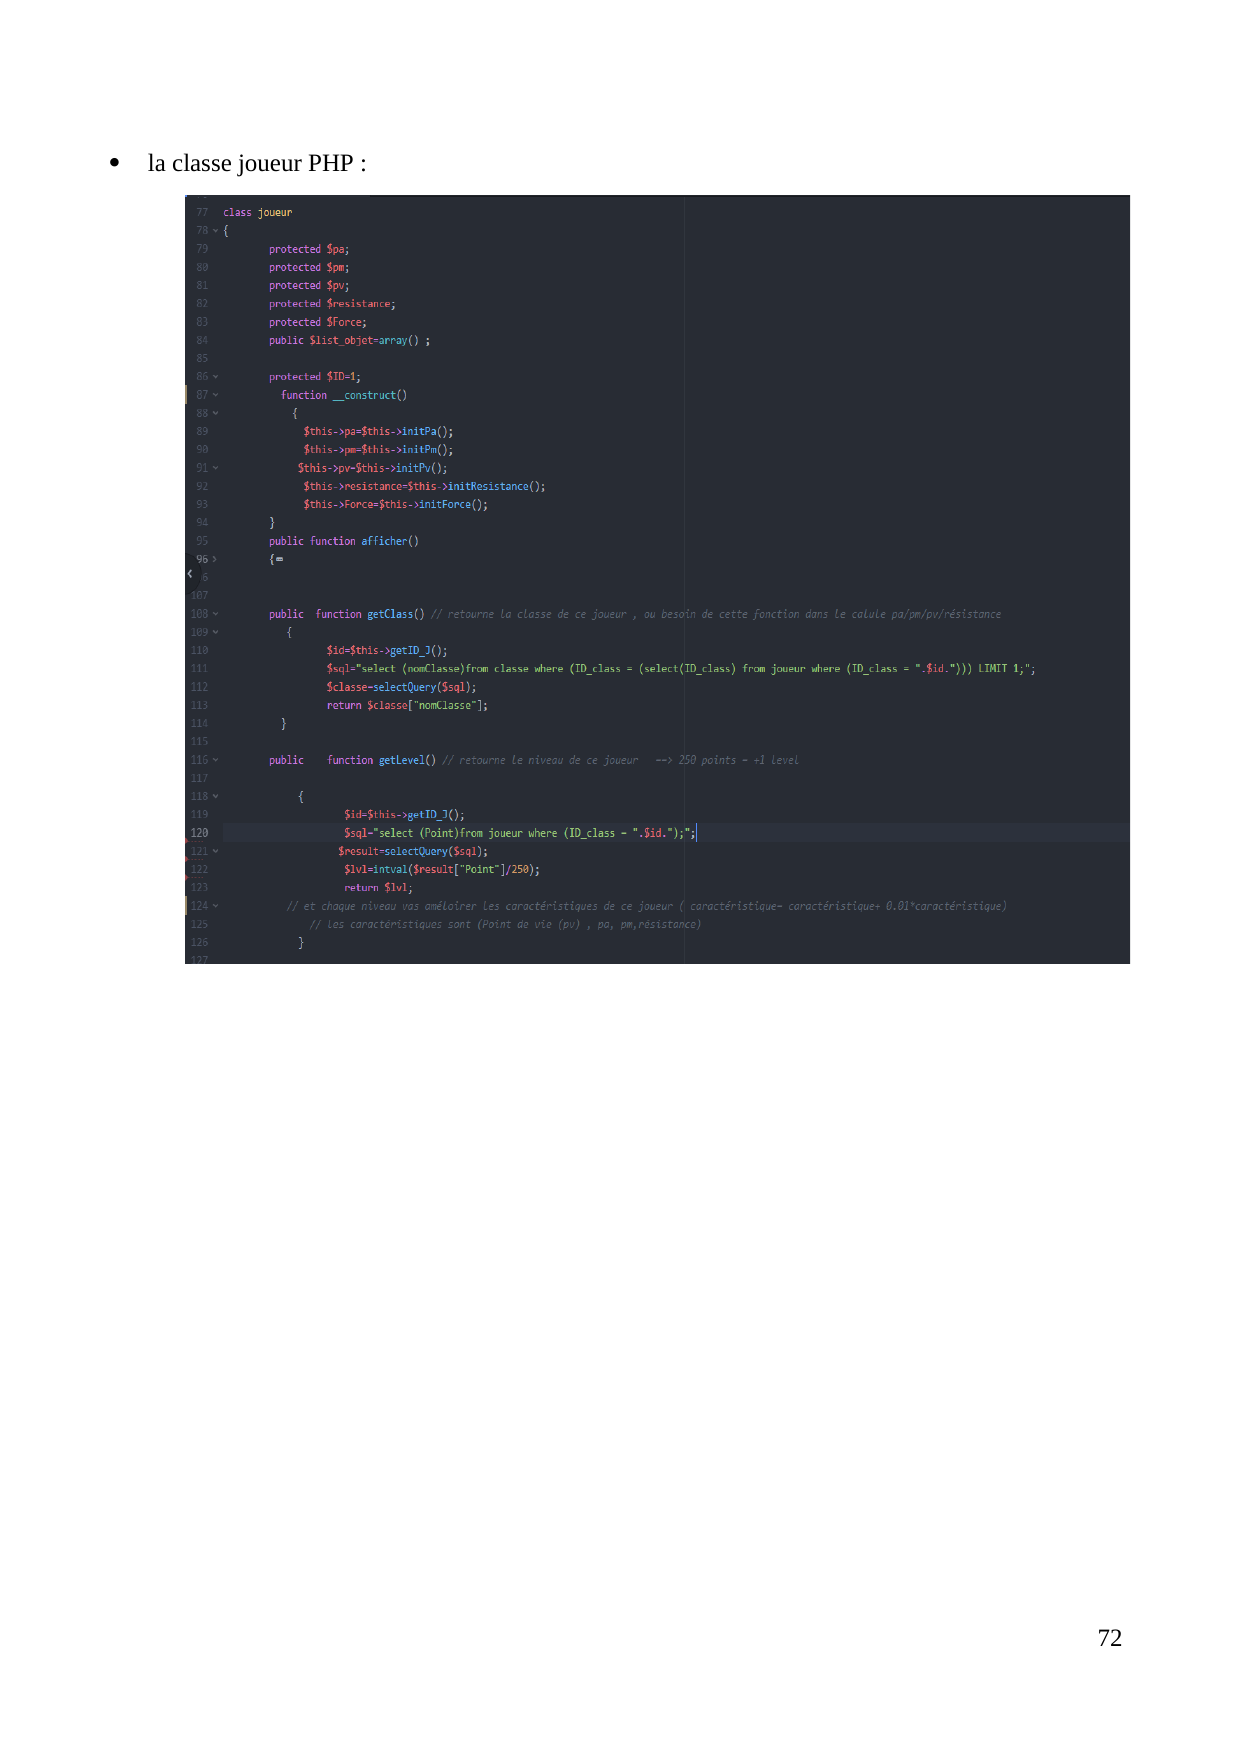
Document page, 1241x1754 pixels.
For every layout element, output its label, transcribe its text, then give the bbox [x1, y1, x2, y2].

list la classe joueur PHP : [110, 148, 1122, 176]
picture [185, 195, 1130, 964]
